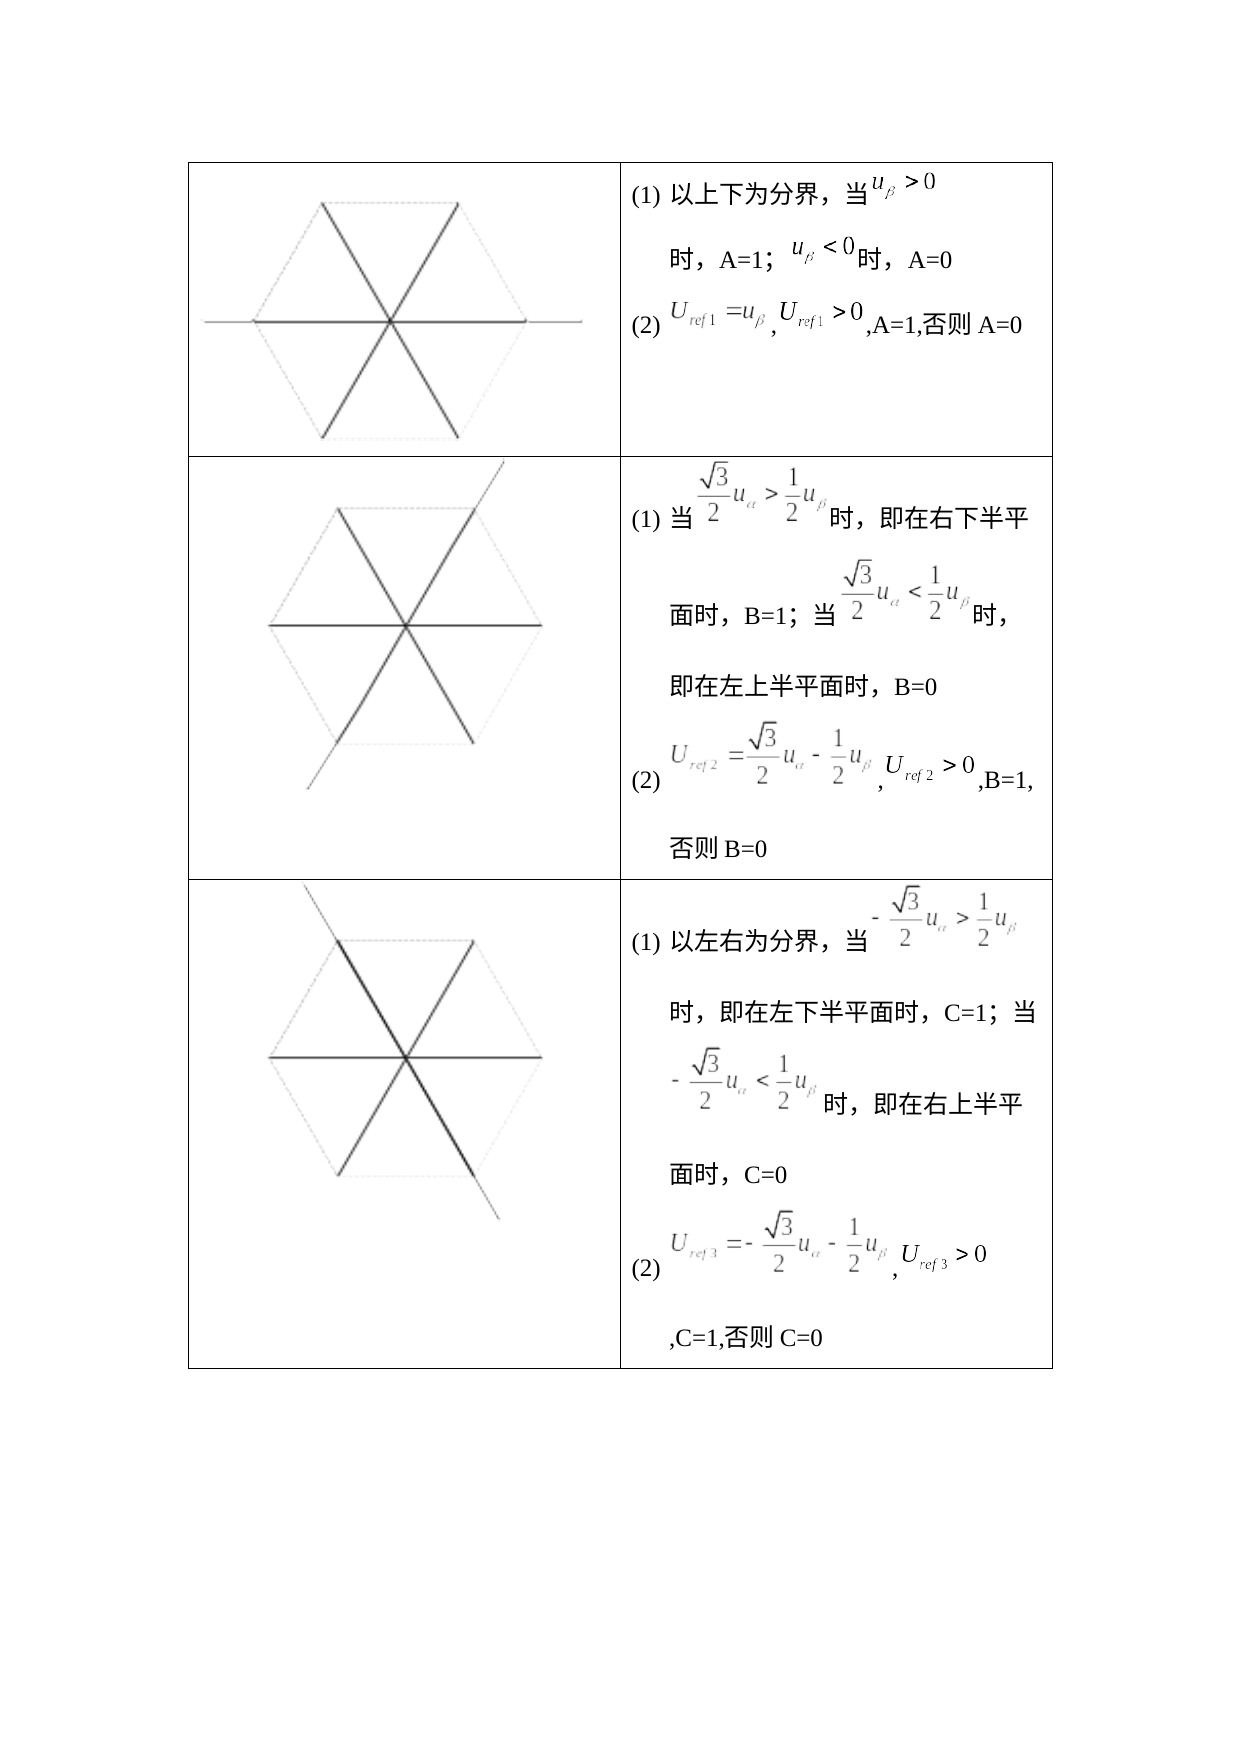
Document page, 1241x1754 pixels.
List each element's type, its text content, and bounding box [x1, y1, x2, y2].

table_cell [189, 457, 620, 879]
table_header [189, 163, 620, 456]
table_cell 当时，即在右下半平面时，B=1；当时，即在左上半平面时，B=0 ,,B=1,否则B=0 [621, 457, 1052, 879]
table_cell [189, 880, 620, 1368]
table_header 以上下为分界，当时，A=1；时，A=0 ,,A=1,否则A=0 [621, 163, 1052, 456]
table_cell 以左右为分界，当时，即在左下半平面时，C=1；当时，即在右上半平面时，C=0 ,,C=1,否则C=0 [621, 880, 1052, 1368]
